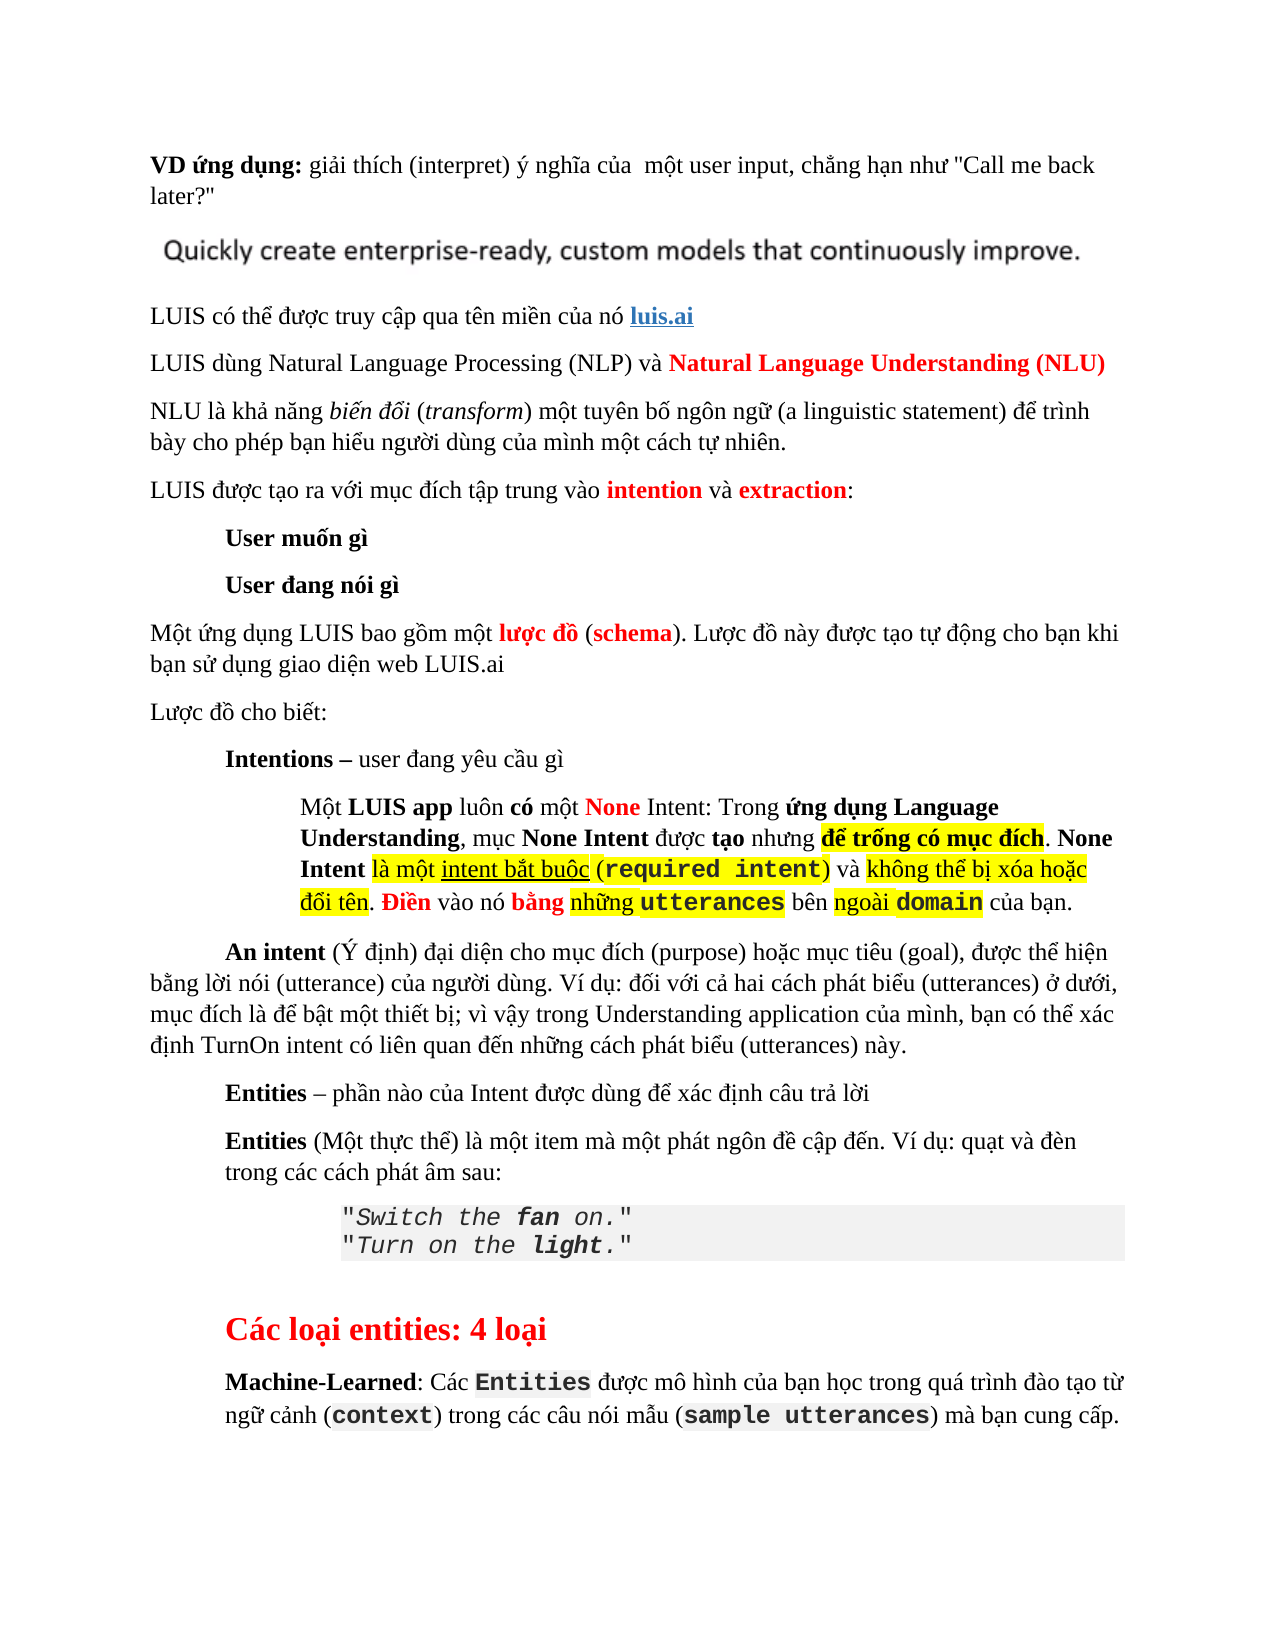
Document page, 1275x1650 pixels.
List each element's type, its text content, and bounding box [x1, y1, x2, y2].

text Một LUIS app luôn có một None Intent: Trong ứng dụng Language Understanding, mục None Intent được tạo nhưng để trống có mục đích. None Intent là một intent bắt buộc (required intent) và không thể bị xóa hoặc đổi tên. Điền vào nó bằng những utterances bên ngoài domain của bạn. [300, 792, 1125, 918]
text Một ứng dụng LUIS bao gồm một lược đồ (schema). Lược đồ này được tạo tự động cho bạn khi bạn sử dụng giao diện web LUIS.ai [150, 618, 1125, 678]
picture [150, 228, 1125, 282]
text An intent (Ý định) đại diện cho mục đích (purpose) hoặc mục tiêu (goal), được thể hiện bằng lời nói (utterance) của người dùng. Ví dụ: đối với cả hai cách phát biểu (utterances) ở dưới, mục đích là để bật một thiết bị; vì vậy trong Understanding application của mình, bạn có thể xác định TurnOn intent có liên quan đến những cách phát biểu (utterances) này. [150, 937, 1125, 1059]
text Các loại entities: 4 loại [150, 1309, 1125, 1347]
text Intentions – user đang yêu cầu gì [150, 744, 1125, 773]
text LUIS có thể được truy cập qua tên miền của nó luis.ai [150, 301, 1125, 329]
text Entities – phần nào của Intent được dùng để xác định câu trả lời [150, 1078, 1125, 1107]
text LUIS được tạo ra với mục đích tập trung vào intention và extraction: [150, 475, 1125, 504]
text VD ứng dụng: giải thích (interpret) ý nghĩa của một user input, chẳng hạn như ''Call me back later?'' [150, 150, 1125, 210]
text "Switch the fan on." [341, 1205, 1125, 1233]
text NLU là khả năng biến đổi (transform) một tuyên bố ngôn ngữ (a linguistic statement) để trình bày cho phép bạn hiểu người dùng của mình một cách tự nhiên. [150, 396, 1125, 456]
text User muốn gì [150, 523, 1125, 551]
text "Turn on the light." [341, 1233, 1125, 1261]
text Machine-Learned: Các Entities được mô hình của bạn học trong quá trình đào tạo từ ngữ cảnh (context) trong các câu nói mẫu (sample utterances) mà bạn cung cấp. [225, 1367, 1125, 1431]
text Entities (Một thực thể) là một item mà một phát ngôn đề cập đến. Ví dụ: quạt và đèn trong các cách phát âm sau: [225, 1126, 1125, 1186]
text User đang nói gì [150, 570, 1125, 599]
text Lược đồ cho biết: [150, 697, 1125, 726]
text LUIS dùng Natural Language Processing (NLP) và Natural Language Understanding (NLU) [150, 348, 1125, 377]
